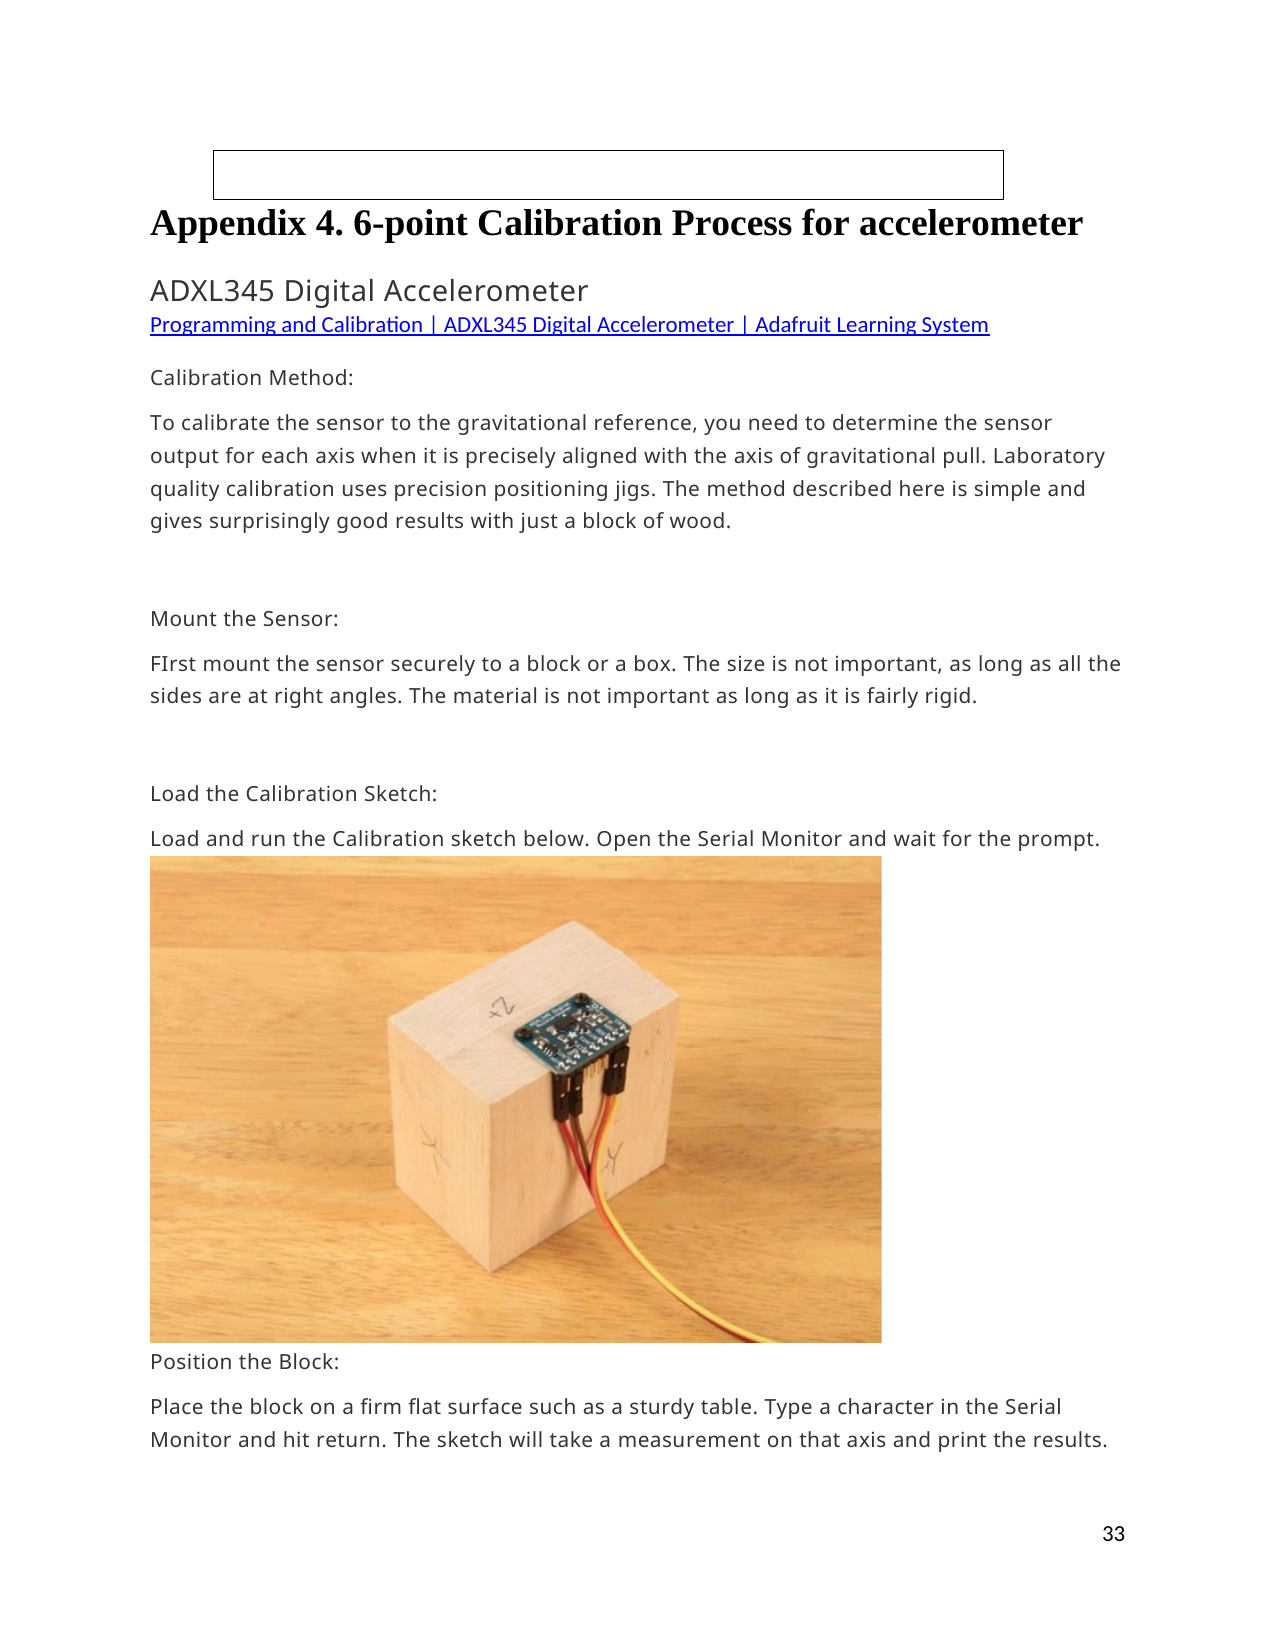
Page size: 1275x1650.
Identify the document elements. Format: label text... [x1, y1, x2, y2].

picture [150, 856, 882, 1343]
subtitle Calibration Method: [150, 363, 1125, 392]
subtitle ADXL345 Digital Accelerometer [150, 271, 1125, 310]
subtitle Load the Calibration Sketch: [150, 779, 1125, 807]
subtitle Position the Block: [150, 1347, 1125, 1376]
text To calibrate the sensor to the gravitational reference, you need to determine the sensor output for each axis when it is precisely aligned with the axis of gravitational pull. Laboratory quality calibration uses precision positioning jigs. The method described here is simple and gives surprisingly good results with just a block of wood. [150, 408, 1125, 599]
text Load and run the Calibration sketch below. Open the Serial Monitor and wait for the prompt. [150, 824, 1125, 852]
subtitle Mount the Sensor: [150, 604, 1125, 632]
text Appendix 4. 6-point Calibration Process for accelerometer [150, 200, 1125, 243]
text FIrst mount the sensor securely to a block or a box. The size is not important, as long as all the sides are at right angles. The material is not important as long as it is fairly rigid. [150, 649, 1125, 774]
text Place the block on a firm flat surface such as a sturdy table. Type a character in the Serial Monitor and hit return. The sketch will take a measurement on that axis and print the results. [150, 1392, 1125, 1453]
text Programming and Calibration | ADXL345 Digital Accelerometer | Adafruit Learning System [150, 310, 1125, 338]
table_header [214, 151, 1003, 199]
